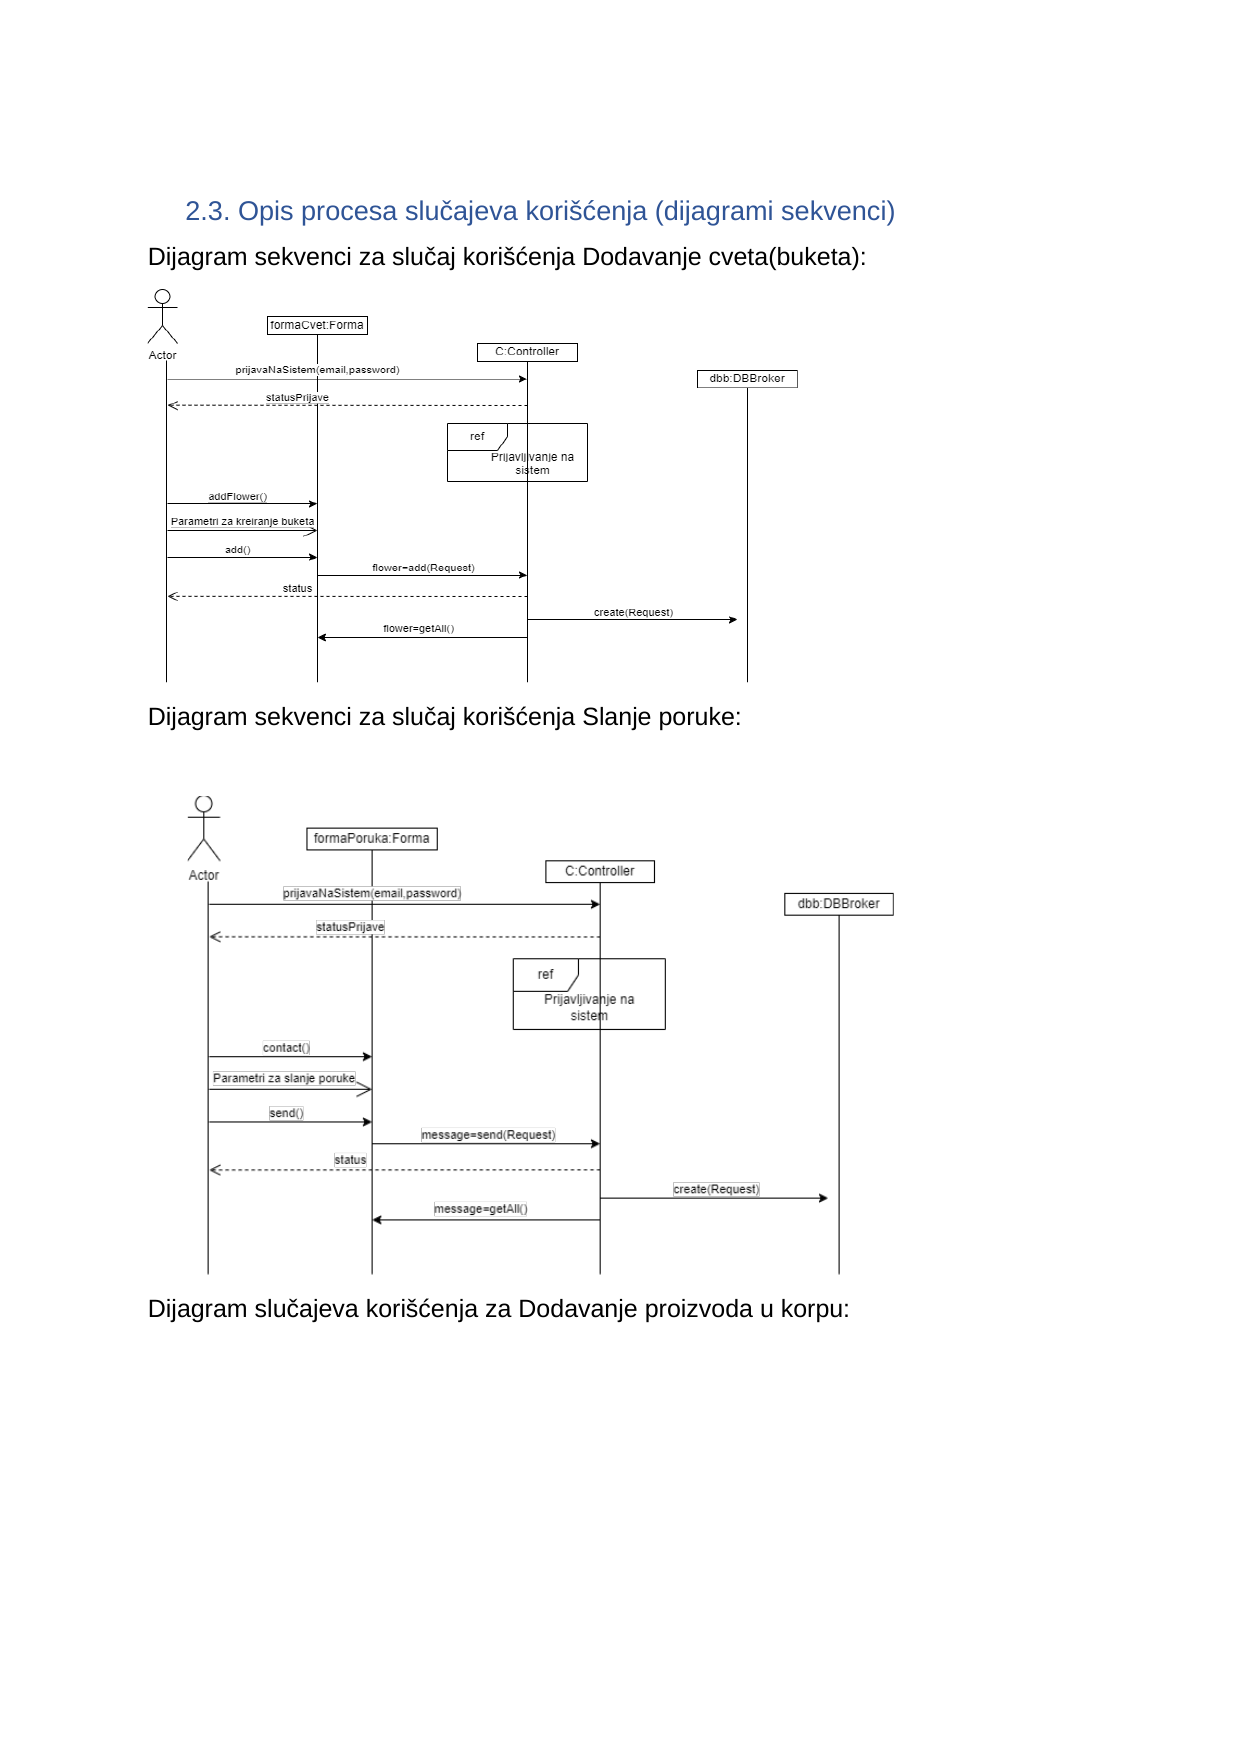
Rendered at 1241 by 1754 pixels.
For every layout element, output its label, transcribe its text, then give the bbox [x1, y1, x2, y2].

text Dijagram slučajeva korišćenja za Dodavanje proizvoda u korpu: [148, 1294, 1092, 1323]
subtitle 2.3. Opis procesa slučajeva korišćenja (dijagrami sekvenci) [185, 194, 1092, 226]
text Dijagram sekvenci za slučaj korišćenja Dodavanje cveta(buketa): [148, 241, 1092, 270]
picture [187, 796, 894, 1276]
text Dijagram sekvenci za slučaj korišćenja Slanje poruke: [148, 701, 1092, 730]
picture [147, 289, 798, 683]
